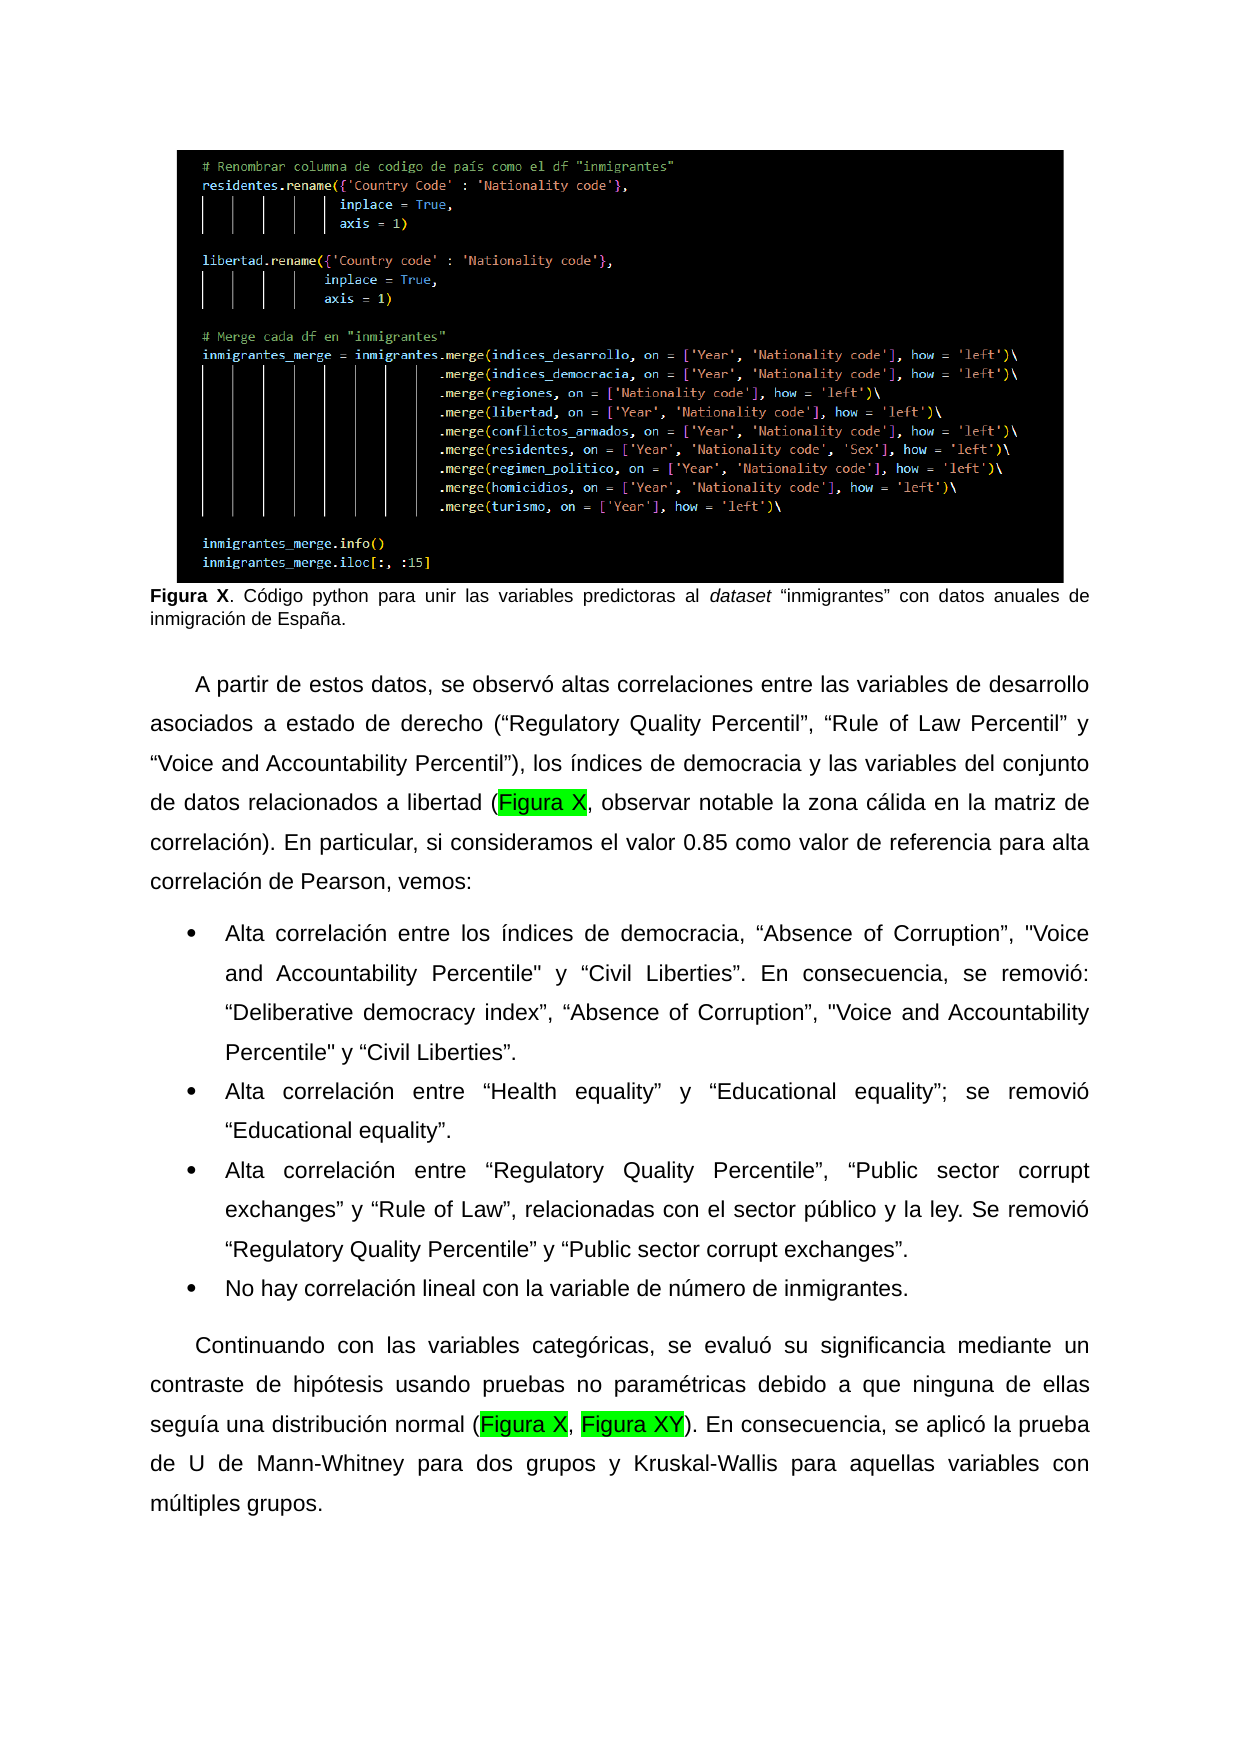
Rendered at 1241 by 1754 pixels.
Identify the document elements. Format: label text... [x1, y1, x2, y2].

list Alta correlación entre “Health equality” y “Educational equality”; se removió “Educational equality”. [187, 1078, 1090, 1144]
list No hay correlación lineal con la variable de número de inmigrantes. [187, 1275, 1090, 1302]
text Figura X. Código python para unir las variables predictoras al dataset “inmigrantes” con datos anuales de inmigración de España. [150, 585, 1090, 629]
text Continuando con las variables categóricas, se evaluó su significancia mediante un contraste de hipótesis usando pruebas no paramétricas debido a que ninguna de ellas seguía una distribución normal (Figura X, Figura XY). En consecuencia, se aplicó la prueba de U de Mann-Whitney para dos grupos y Kruskal-Wallis para aquellas variables con múltiples grupos. [150, 1332, 1090, 1516]
picture [176, 150, 1064, 583]
text A partir de estos datos, se observó altas correlaciones entre las variables de desarrollo asociados a estado de derecho (“Regulatory Quality Percentil”, “Rule of Law Percentil” y “Voice and Accountability Percentil”), los índices de democracia y las variables del conjunto de datos relacionados a libertad (Figura X, observar notable la zona cálida en la matriz de correlación). En particular, si consideramos el valor 0.85 como valor de referencia para alta correlación de Pearson, vemos: [150, 671, 1090, 894]
list Alta correlación entre los índices de democracia, “Absence of Corruption”, "Voice and Accountability Percentile" y “Civil Liberties”. En consecuencia, se removió: “Deliberative democracy index”, “Absence of Corruption”, "Voice and Accountability Percentile" y “Civil Liberties”. [187, 920, 1090, 1065]
list Alta correlación entre “Regulatory Quality Percentile”, “Public sector corrupt exchanges” y “Rule of Law”, relacionadas con el sector público y la ley. Se removió “Regulatory Quality Percentile” y “Public sector corrupt exchanges”. [187, 1157, 1090, 1262]
